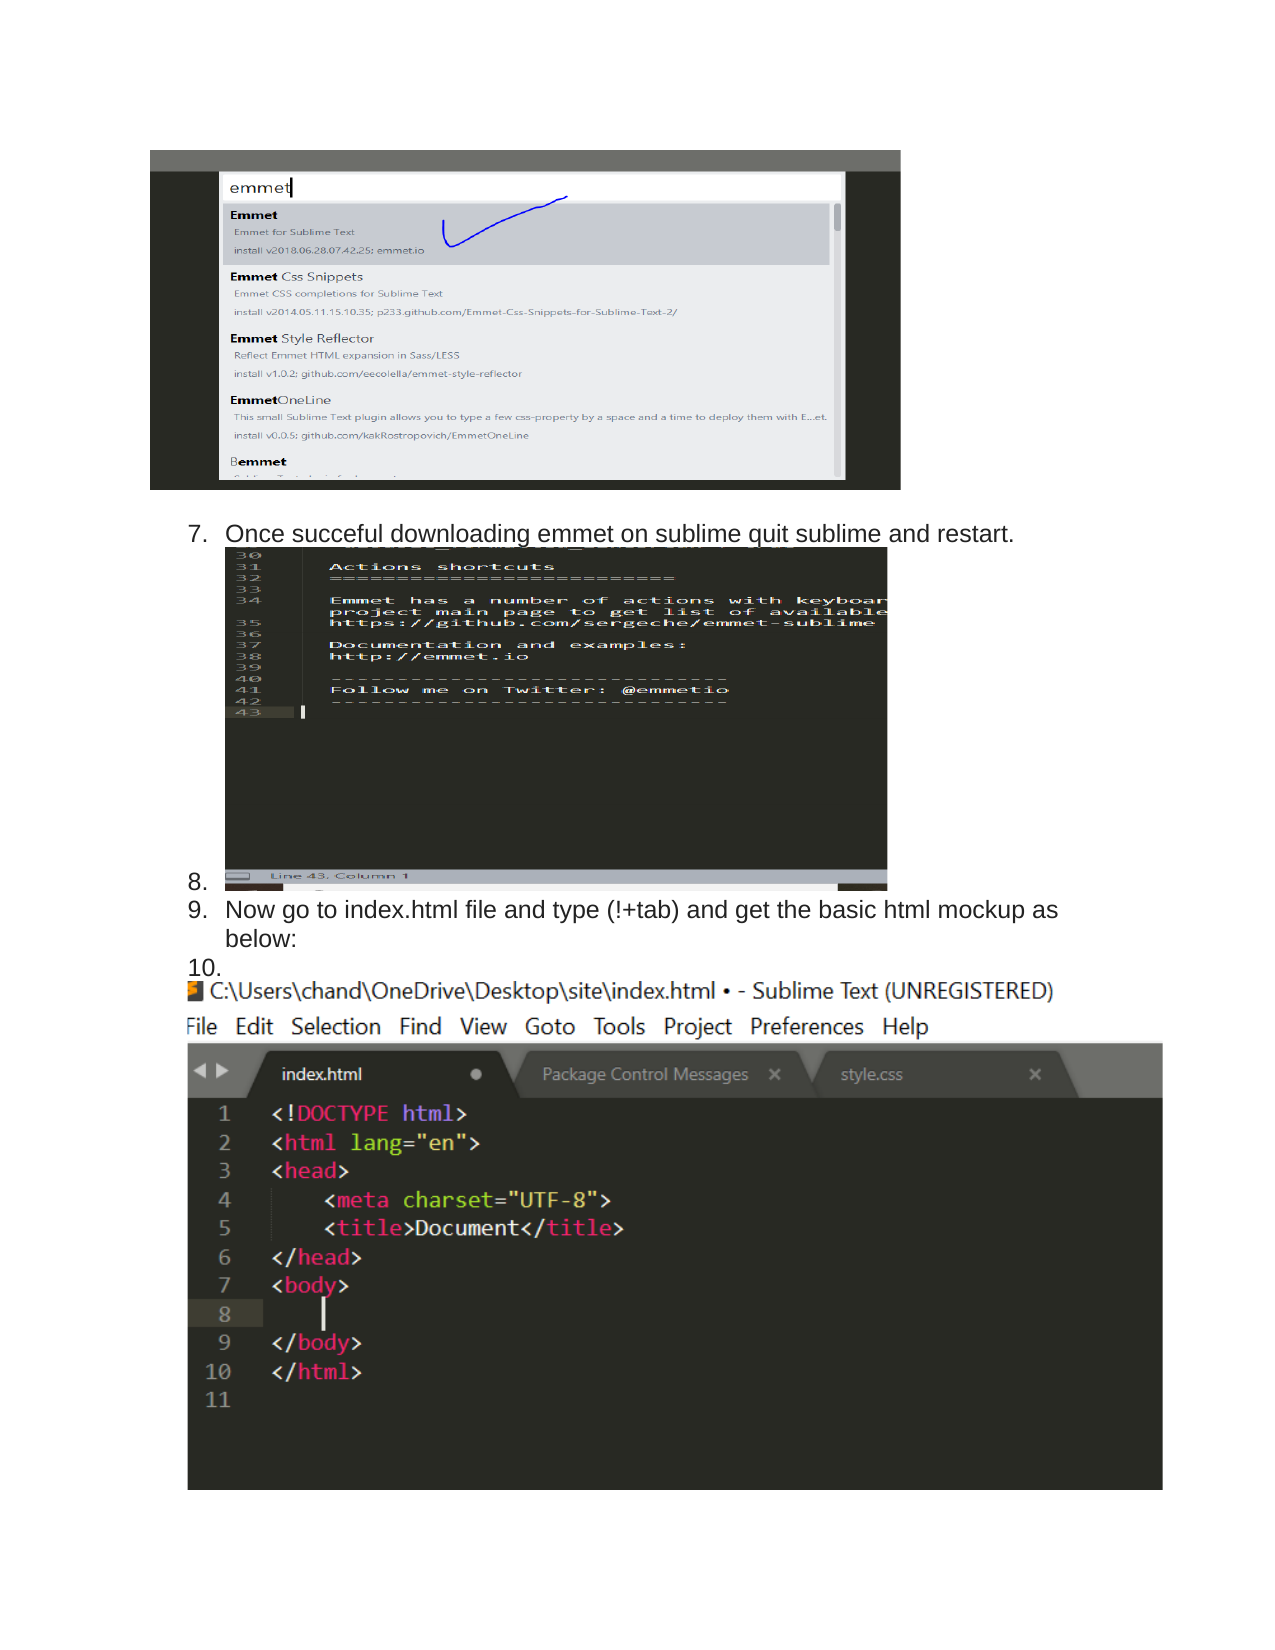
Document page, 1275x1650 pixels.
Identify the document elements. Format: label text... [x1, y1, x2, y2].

list Now go to index.html file and type (!+tab) and get the basic html mockup as below: [187, 896, 1125, 953]
picture [187, 981, 1163, 1490]
list Once succeful downloading emmet on sublime quit sublime and restart. [187, 519, 1125, 547]
picture [150, 150, 901, 490]
picture [225, 547, 888, 891]
